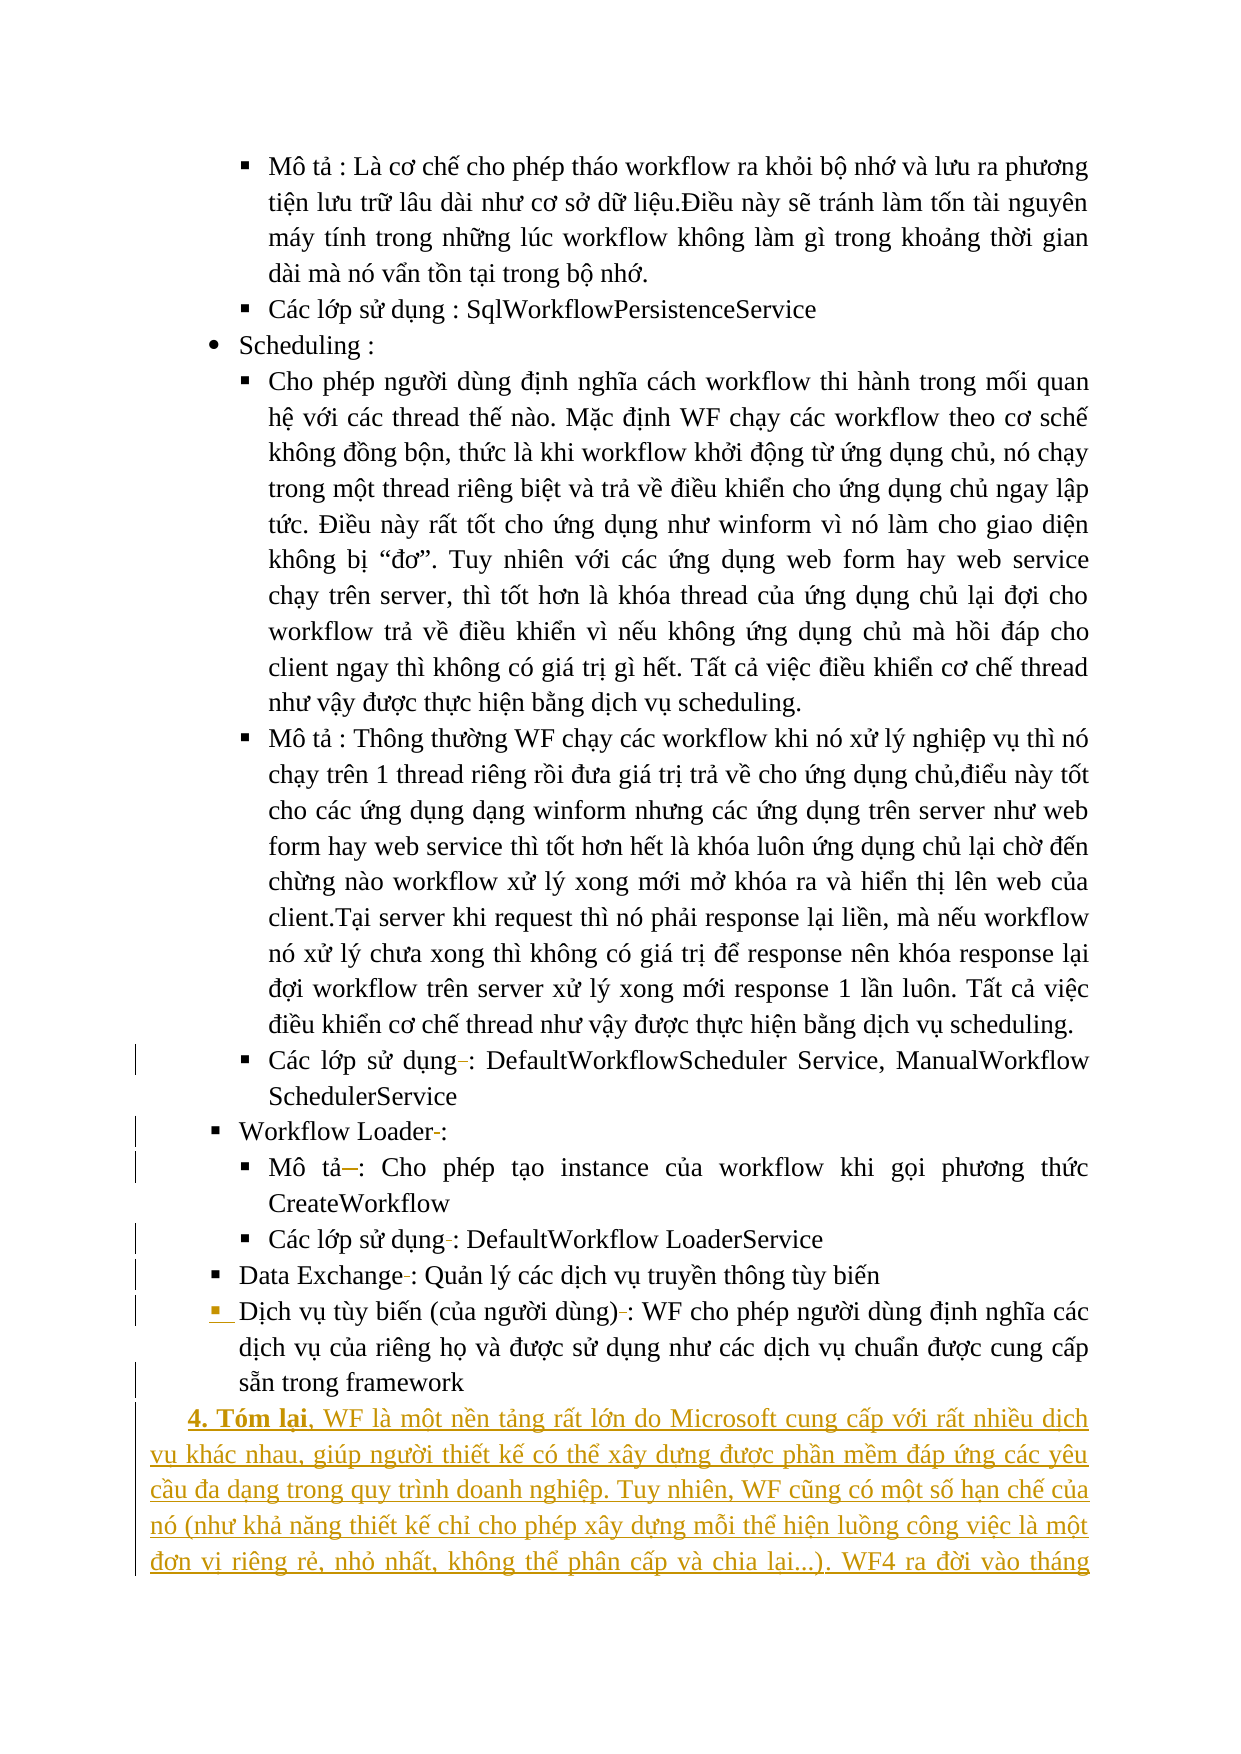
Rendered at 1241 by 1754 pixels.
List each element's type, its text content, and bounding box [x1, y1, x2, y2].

list Mô tả : Thông thường WF chạy các workflow khi nó xử lý nghiệp vụ thì nó chạy trên 1 thread riêng rồi đưa giá trị trả về cho ứng dụng chủ,điểu này tốt cho các ứng dụng dạng winform nhưng các ứng dụng trên server như web form hay web service thì tốt hơn hết là khóa luôn ứng dụng chủ lại chờ đến chừng nào workflow xử lý xong mới mở khóa ra và hiển thị lên web của client.Tại server khi request thì nó phải response lại liền, mà nếu workflow nó xử lý chưa xong thì không có giá trị để response nên khóa response lại đợi workflow trên server xử lý xong mới response 1 lần luôn. Tất cả việc điều khiển cơ chế thread như vậy được thực hiện bằng dịch vụ scheduling. [239, 722, 1090, 1039]
list Các lớp sử dụng : SqlWorkflowPersistenceService [239, 293, 1090, 324]
list Data Exchange: Quản lý các dịch vụ truyền thông tùy biến [209, 1259, 1090, 1290]
list Các lớp sử dụng: DefaultWorkflowScheduler Service, ManualWorkflow SchedulerService [239, 1044, 1090, 1111]
list Mô tả: Cho phép tạo instance của workflow khi gọi phương thức CreateWorkflow [239, 1151, 1090, 1218]
list Cho phép người dùng định nghĩa cách workflow thi hành trong mối quan hệ với các thread thế nào. Mặc định WF chạy các workflow theo cơ schế không đồng bộn, thức là khi workflow khởi động từ ứng dụng chủ, nó chạy trong một thread riêng biệt và trả về điều khiển cho ứng dụng chủ ngay lập tức. Điều này rất tốt cho ứng dụng như winform vì nó làm cho giao diện không bị “đơ”. Tuy nhiên với các ứng dụng web form hay web service chạy trên server, thì tốt hơn là khóa thread của ứng dụng chủ lại đợi cho workflow trả về điều khiển vì nếu không ứng dụng chủ mà hồi đáp cho client ngay thì không có giá trị gì hết. Tất cả việc điều khiển cơ chế thread như vậy được thực hiện bằng dịch vụ scheduling. [239, 365, 1090, 718]
list Mô tả : Là cơ chế cho phép tháo workflow ra khỏi bộ nhớ và lưu ra phương tiện lưu trữ lâu dài như cơ sở dữ liệu.Điều này sẽ tránh làm tốn tài nguyên máy tính trong những lúc workflow không làm gì trong khoảng thời gian dài mà nó vẩn tồn tại trong bộ nhớ. [239, 150, 1090, 288]
list Dịch vụ tùy biến (của người dùng): WF cho phép người dùng định nghĩa các dịch vụ của riêng họ và được sử dụng như các dịch vụ chuẩn được cung cấp sẵn trong framework [209, 1295, 1090, 1398]
list Scheduling : [209, 329, 1090, 360]
list Workflow Loader: [209, 1116, 1090, 1147]
list Các lớp sử dụng: DefaultWorkflow LoaderService [239, 1223, 1090, 1254]
